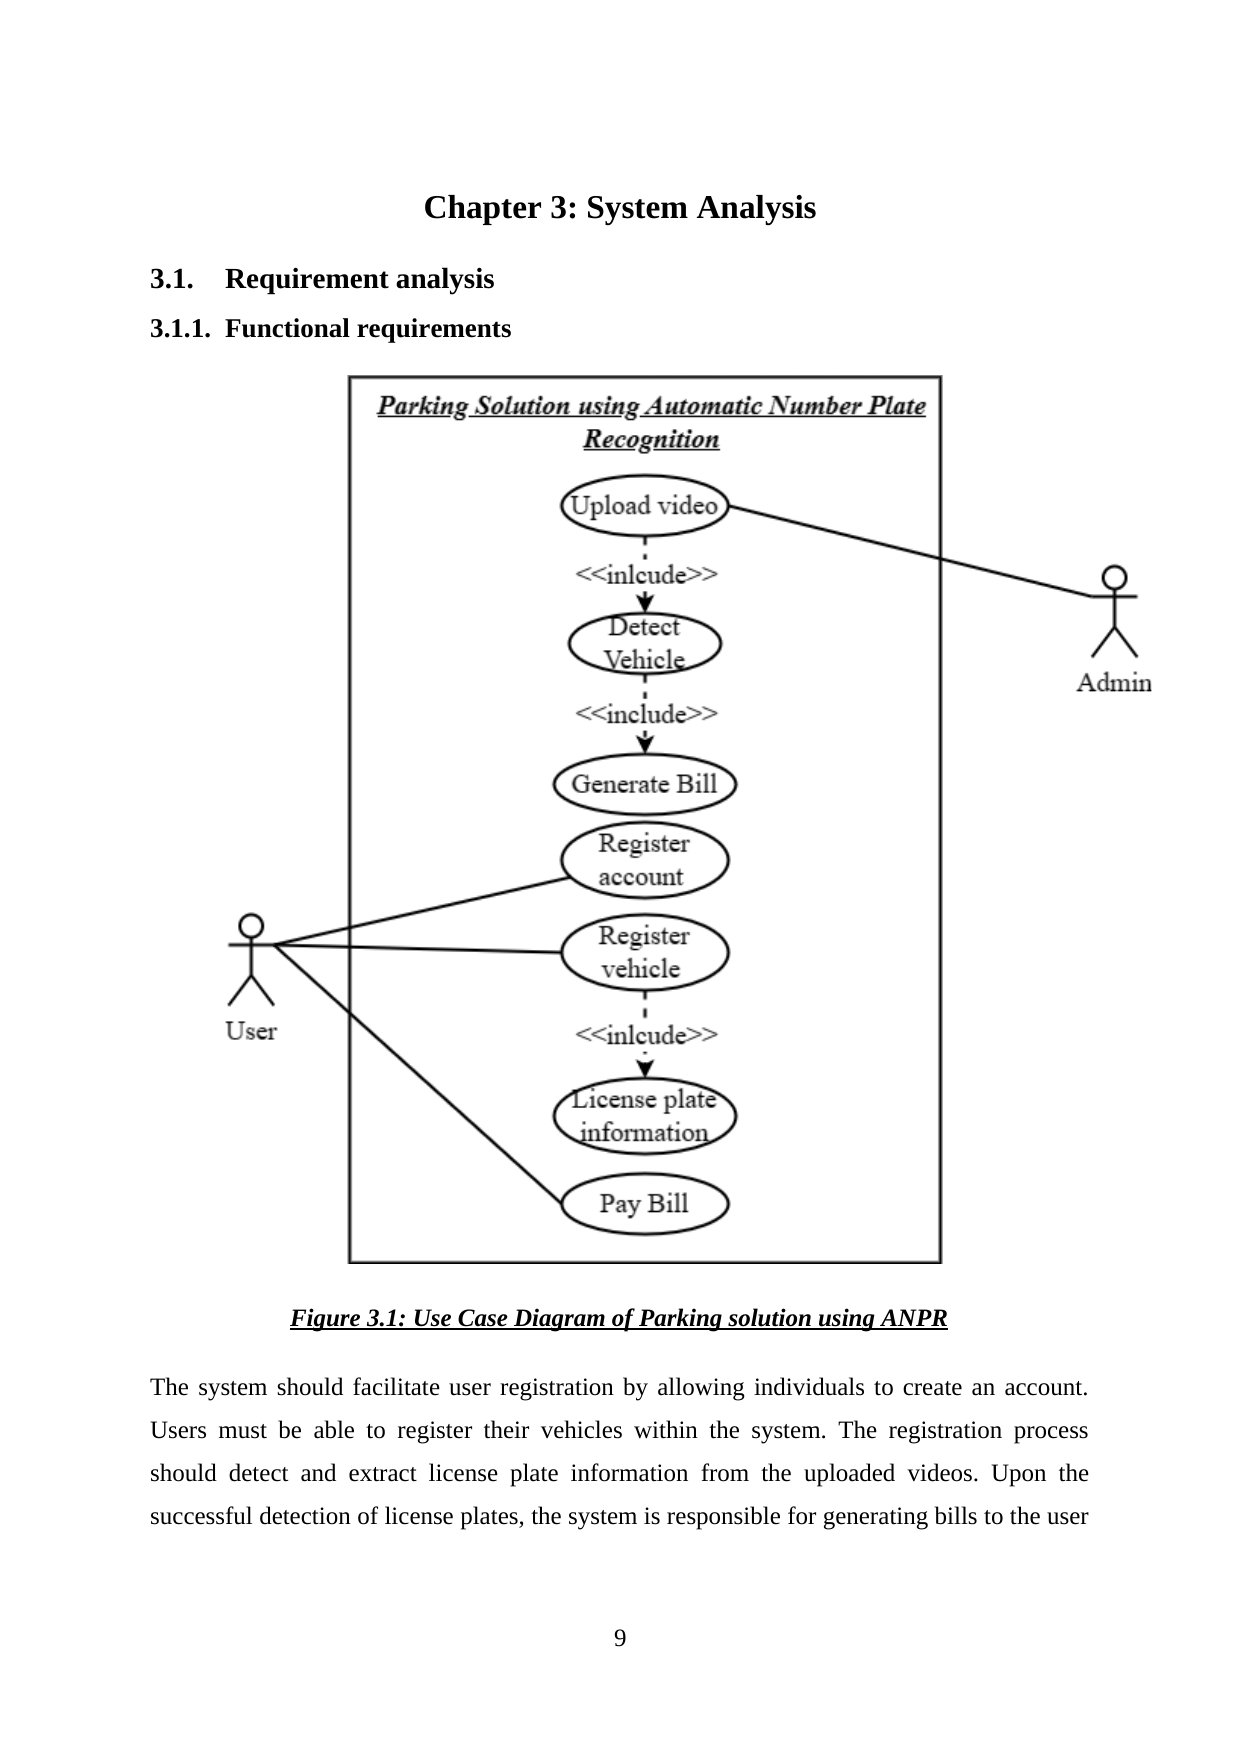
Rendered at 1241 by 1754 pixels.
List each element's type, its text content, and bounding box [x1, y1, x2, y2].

picture [225, 375, 1152, 1264]
text Figure 3.1: Use Case Diagram of Parking solution using ANPR [150, 1303, 1090, 1332]
subtitle Functional requirements [150, 312, 1090, 343]
subtitle Chapter 3: System Analysis [150, 187, 1090, 226]
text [150, 1372, 1090, 1530]
subtitle Requirement analysis [150, 262, 1090, 295]
